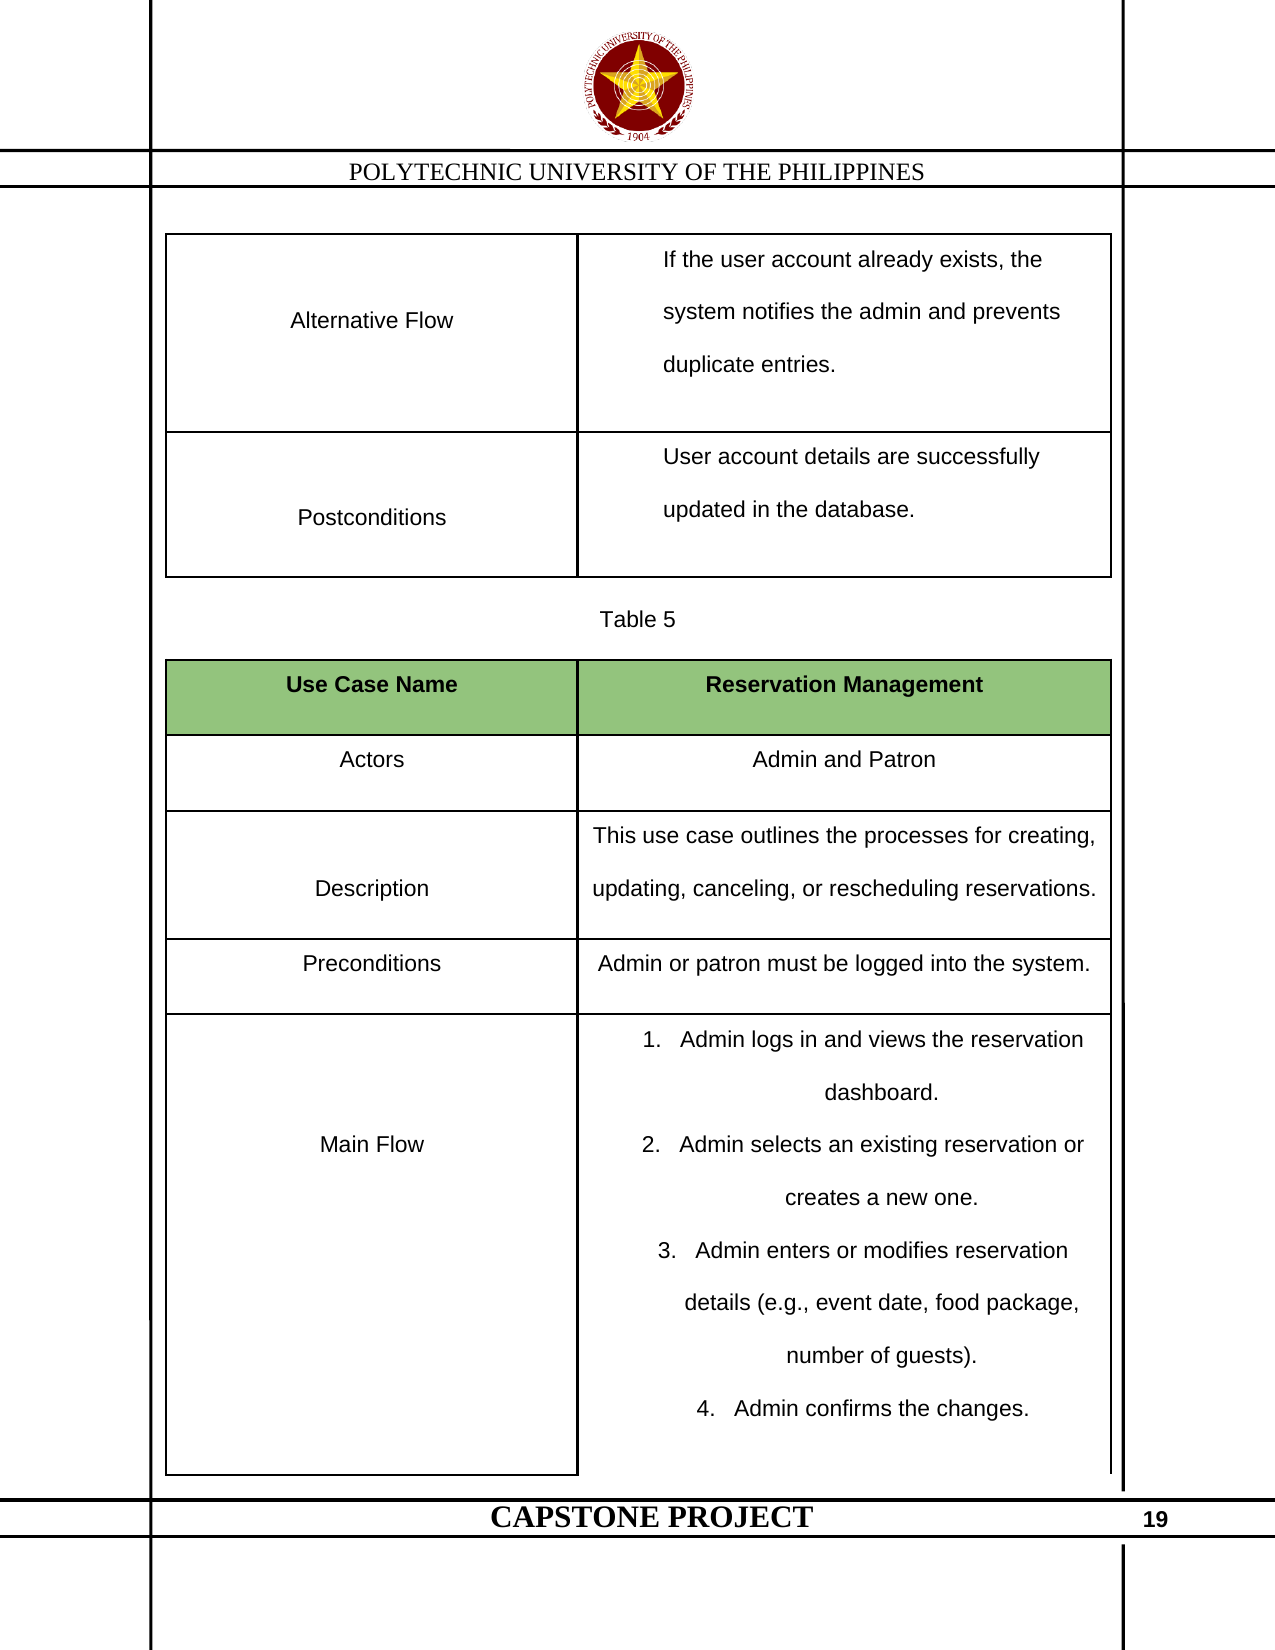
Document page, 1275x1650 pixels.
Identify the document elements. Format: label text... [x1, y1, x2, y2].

table_cell User account details are successfully updated in the database. [579, 433, 1110, 576]
table_cell Admin or patron must be logged into the system. [579, 940, 1110, 1013]
table_cell Actors [167, 736, 576, 809]
text Table 5 [165, 606, 1110, 632]
picture [582, 31, 694, 142]
table_cell Preconditions [167, 940, 576, 1013]
table_cell Admin and Patron [579, 736, 1110, 809]
table_cell Postconditions [167, 433, 576, 576]
table_header Reservation Management [579, 661, 1110, 734]
table_cell If the user account already exists, the system notifies the admin and prevents duplicate entries. [579, 235, 1110, 431]
table_cell Description [167, 812, 576, 938]
table_cell Main Flow [167, 1015, 576, 1474]
table_header Use Case Name [167, 661, 576, 734]
table_cell This use case outlines the processes for creating, updating, canceling, or rescheduling reservations. [579, 812, 1110, 938]
table_cell Alternative Flow [167, 235, 576, 431]
